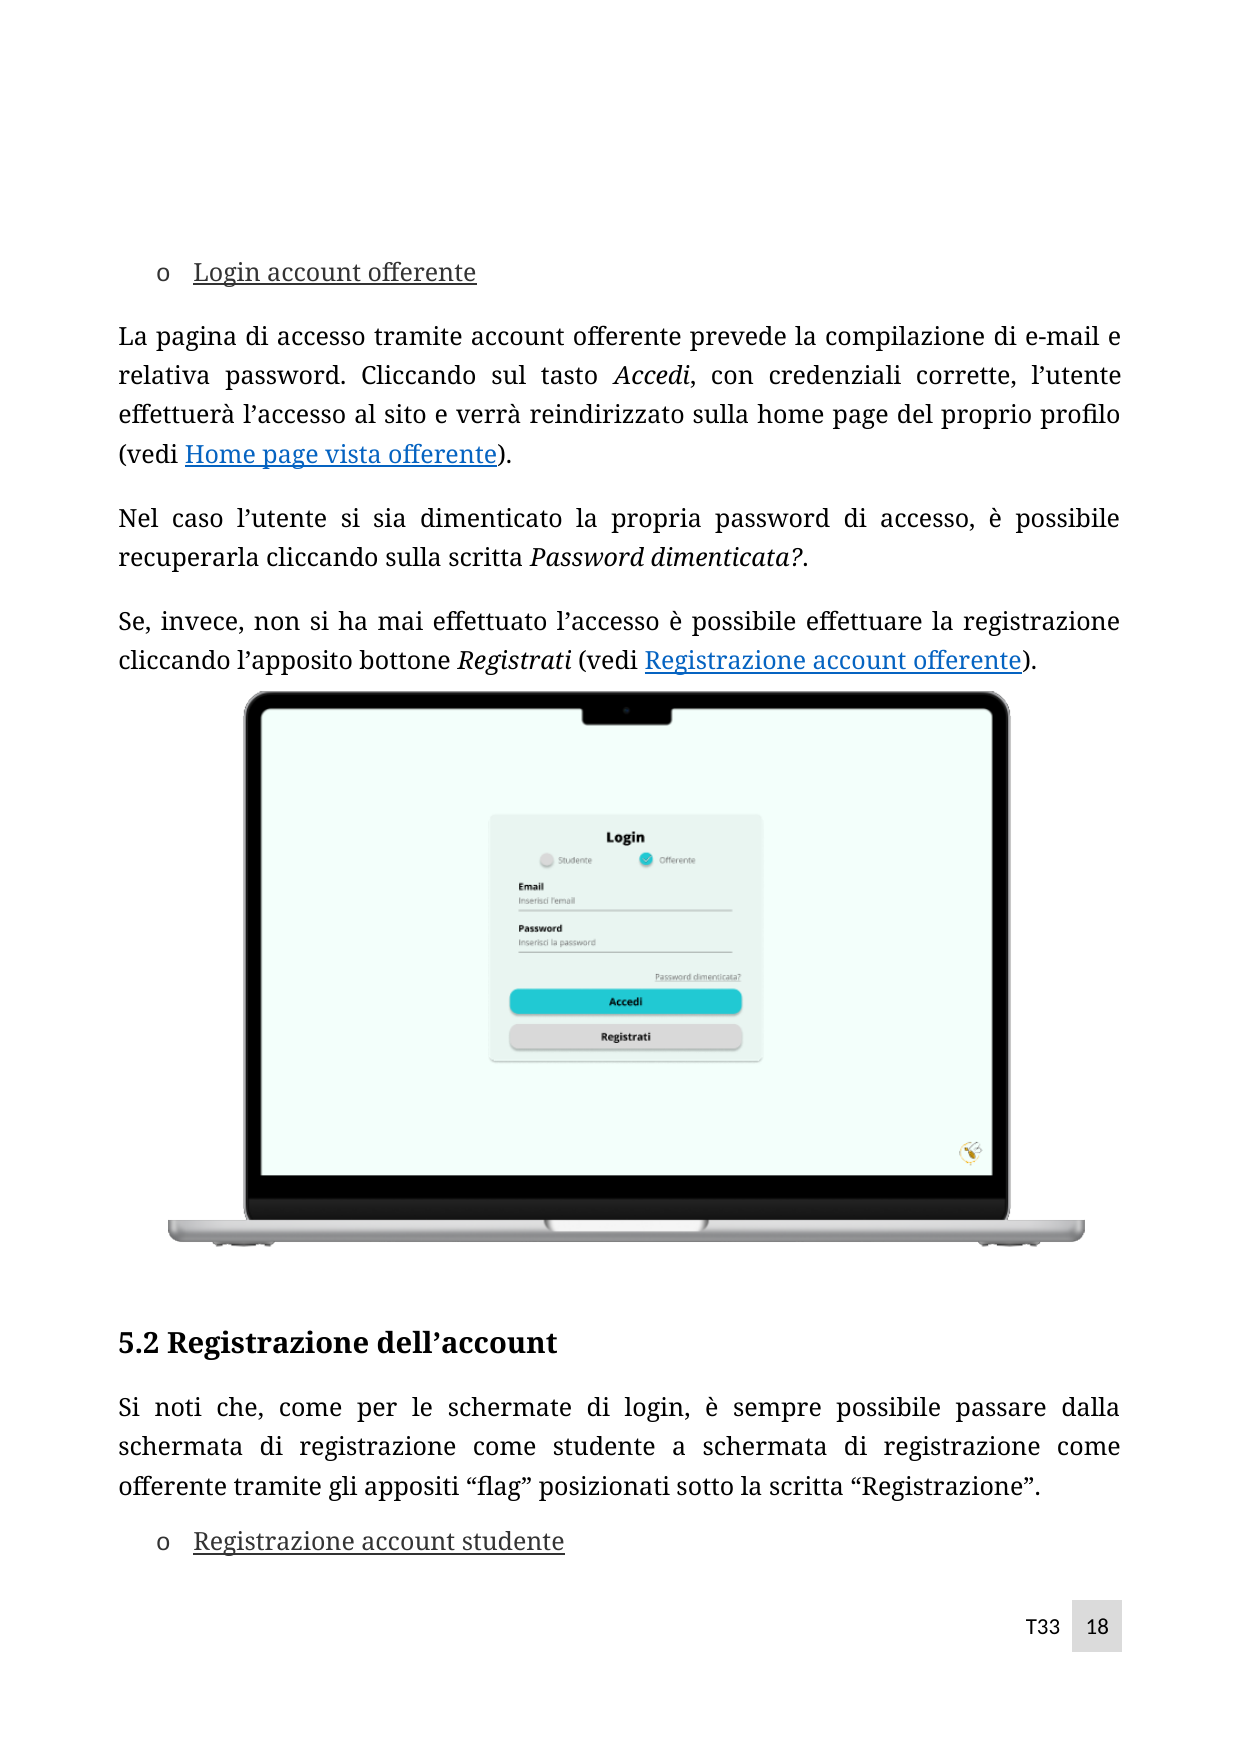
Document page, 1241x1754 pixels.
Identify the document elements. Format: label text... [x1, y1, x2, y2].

list Registrazione account studente [156, 1524, 1122, 1558]
picture [107, 684, 1127, 1265]
text La pagina di accesso tramite account offerente prevede la compilazione di e-mail e relativa password. Cliccando sul tasto Accedi, con credenziali corrette, l’utente effettuerà l’accesso al sito e verrà reindirizzato sulla home page del proprio profilo (vedi Home page vista offerente). [118, 319, 1122, 470]
list Login account offerente [156, 254, 1122, 289]
text Si noti che, come per le schermate di login, è sempre possibile passare dalla schermata di registrazione come studente a schermata di registrazione come offerente tramite gli appositi “flag” posizionati sotto la scritta “Registrazione”. [118, 1390, 1122, 1502]
text Nel caso l’utente si sia dimenticato la propria password di accesso, è possibile recuperarla cliccando sulla scritta Password dimenticata?. [118, 501, 1122, 574]
subtitle 5.2 Registrazione dell’account [118, 1322, 1122, 1362]
text Se, invece, non si ha mai effettuato l’accesso è possibile effettuare la registrazione cliccando l’apposito bottone Registrati (vedi Registrazione account offerente). [118, 604, 1122, 677]
